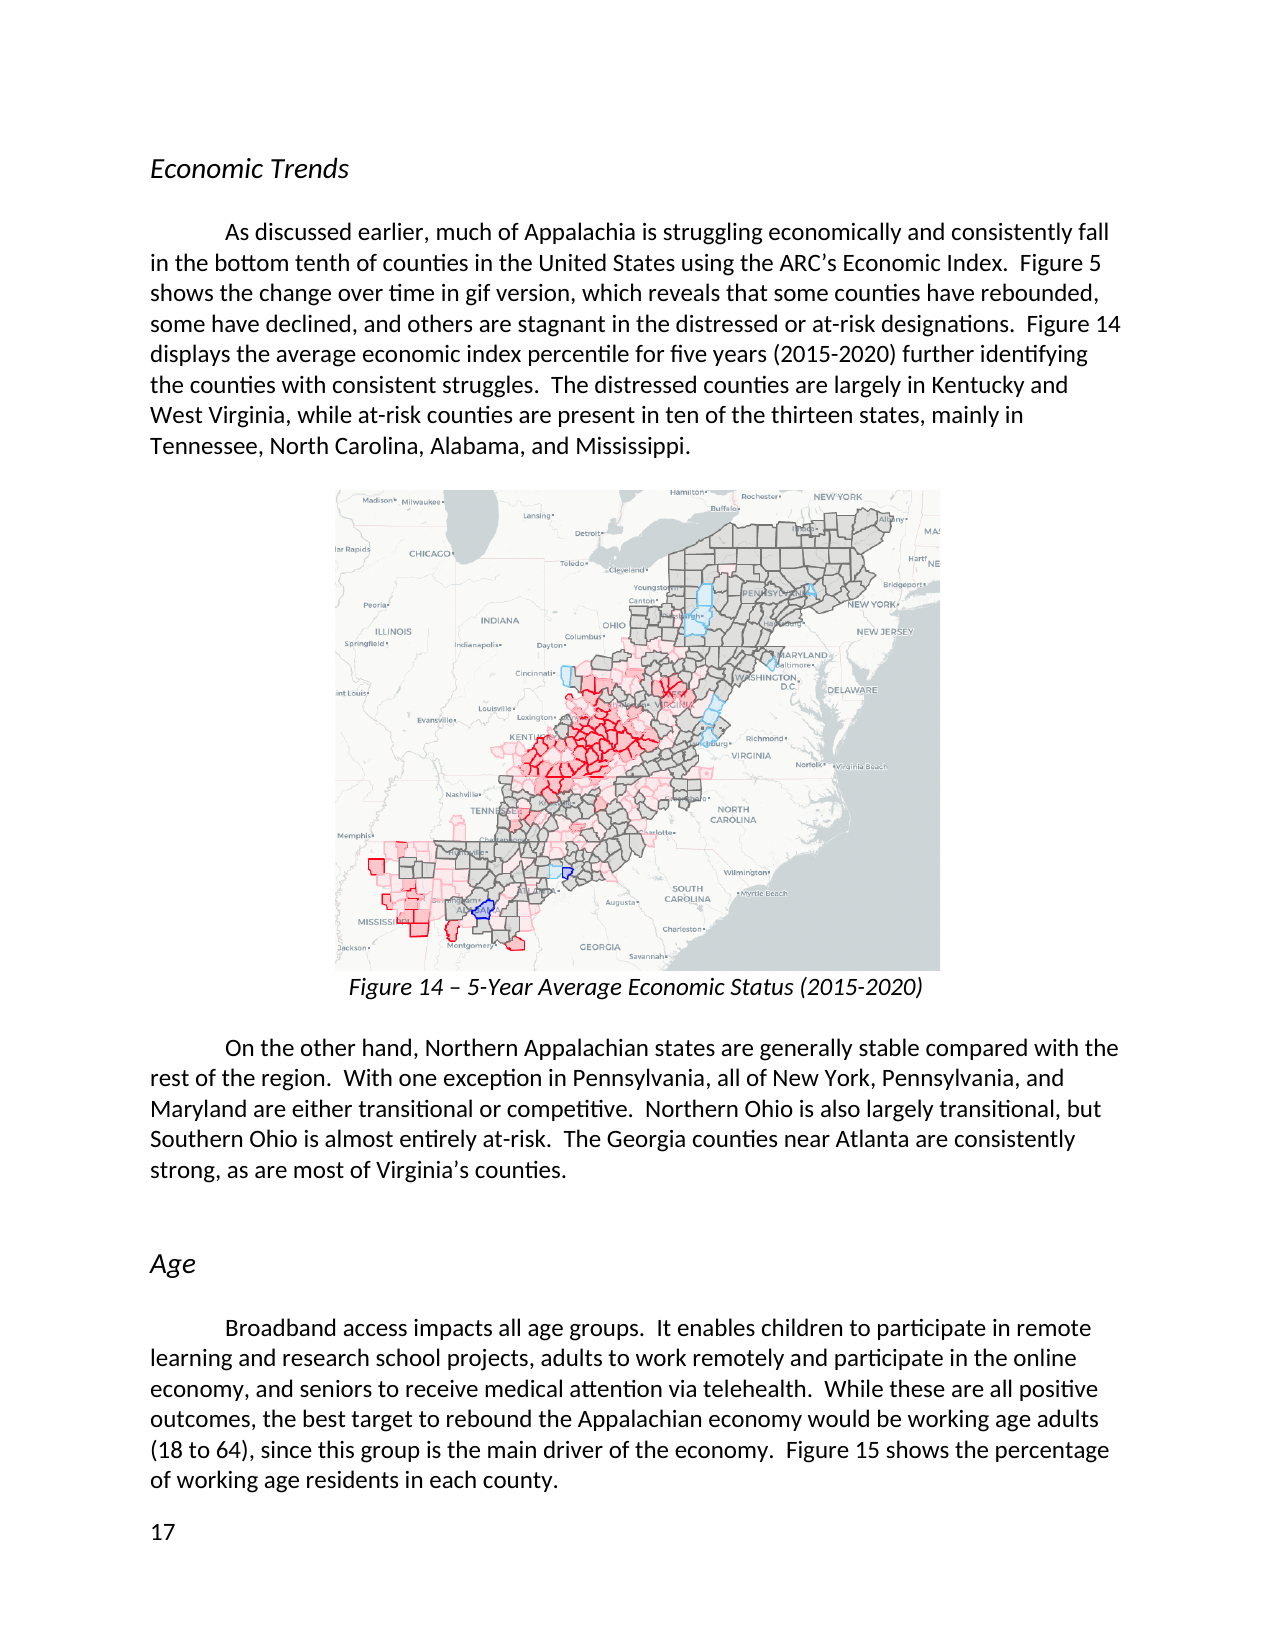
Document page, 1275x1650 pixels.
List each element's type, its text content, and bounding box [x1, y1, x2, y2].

text Economic Trends [150, 150, 1125, 186]
picture [335, 490, 940, 971]
text Age [150, 1246, 1125, 1281]
text As discussed earlier, much of Appalachia is struggling economically and consistently fall in the bottom tenth of counties in the United States using the ARC’s Economic Index. Figure 5 shows the change over time in gif version, which reveals that some counties have rebounded, some have declined, and others are stagnant in the distressed or at-risk designations. Figure 14 displays the average economic index percentile for five years (2015-2020) further identifying the counties with consistent struggles. The distressed counties are largely in Kentucky and West Virginia, while at-risk counties are present in ten of the thirteen states, mainly in Tennessee, North Carolina, Alabama, and Mississippi. [150, 216, 1125, 460]
text Broadband access impacts all age groups. It enables children to participate in remote learning and research school projects, adults to work remotely and participate in the online economy, and seniors to receive medical attention via telehealth. While these are all positive outcomes, the best target to rebound the Appalachian economy would be working age adults (18 to 64), since this group is the main driver of the economy. Figure 15 shows the percentage of working age residents in each county. [150, 1312, 1125, 1495]
text Figure 14 – 5-Year Average Economic Status (2015-2020) [150, 971, 1125, 1001]
text On the other hand, Northern Appalachian states are generally stable compared with the rest of the region. With one exception in Pennsylvania, all of New York, Pennsylvania, and Maryland are either transitional or competitive. Northern Ohio is also largely transitional, but Southern Ohio is almost entirely at-risk. The Georgia counties near Atlanta are consistently strong, as are most of Virginia’s counties. [150, 1032, 1125, 1184]
